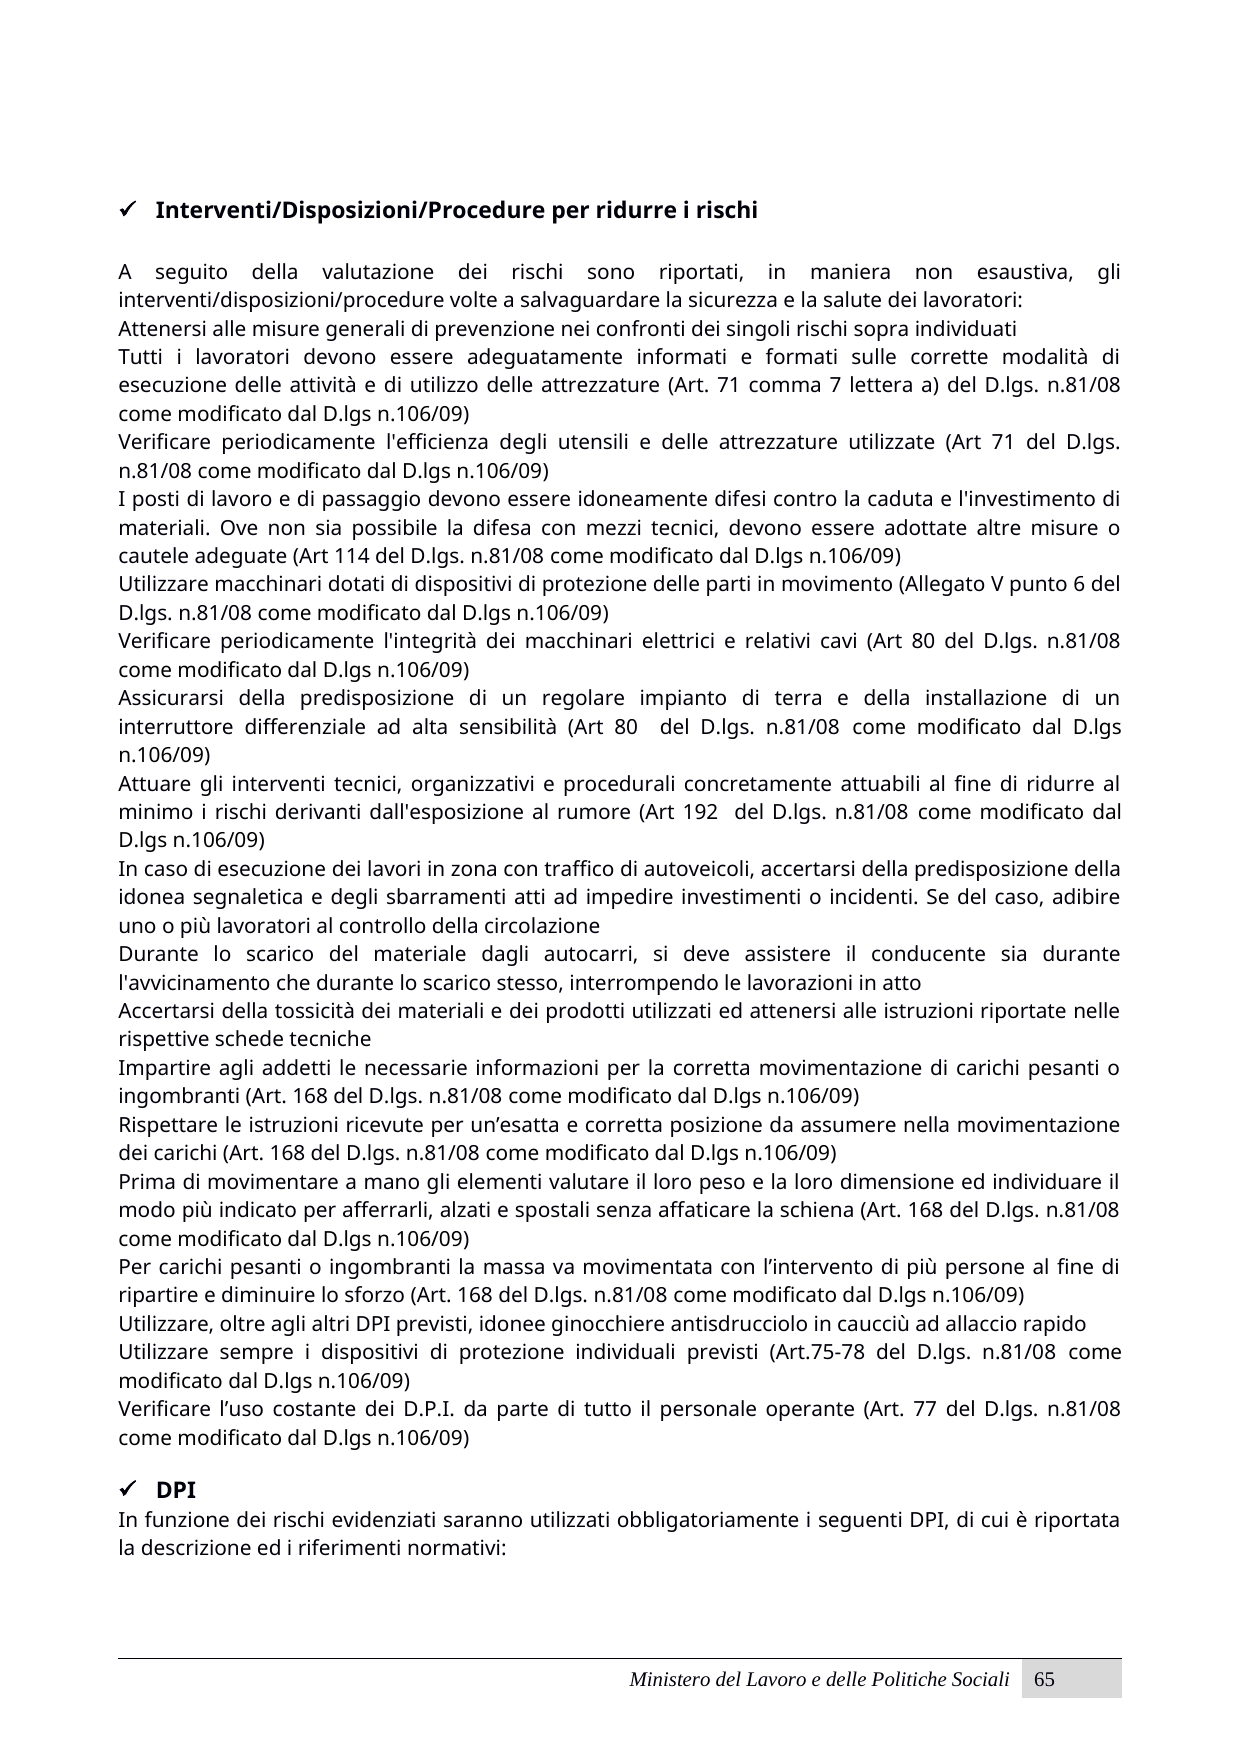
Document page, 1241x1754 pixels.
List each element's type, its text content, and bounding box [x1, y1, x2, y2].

list Verificare l’uso costante dei D.P.I. da parte di tutto il personale operante (Art. 77 del D.lgs. n.81/08 come modificato dal D.lgs n.106/09) [118, 1394, 1122, 1451]
list Verificare periodicamente l'integrità dei macchinari elettrici e relativi cavi (Art 80 del D.lgs. n.81/08 come modificato dal D.lgs n.106/09) [118, 626, 1122, 683]
list Durante lo scarico del materiale dagli autocarri, si deve assistere il conducente sia durante l'avvicinamento che durante lo scarico stesso, interrompendo le lavorazioni in atto [118, 939, 1122, 996]
list Attuare gli interventi tecnici, organizzativi e procedurali concretamente attuabili al fine di ridurre al minimo i rischi derivanti dall'esposizione al rumore (Art 192 del D.lgs. n.81/08 come modificato dal D.lgs n.106/09) [118, 769, 1122, 854]
text A seguito della valutazione dei rischi sono riportati, in maniera non esaustiva, gli interventi/disposizioni/procedure volte a salvaguardare la sicurezza e la salute dei lavoratori: [118, 257, 1122, 314]
list Attenersi alle misure generali di prevenzione nei confronti dei singoli rischi sopra individuati [118, 314, 1122, 342]
list Interventi/Disposizioni/Procedure per ridurre i rischi [118, 194, 1099, 226]
list Verificare periodicamente l'efficienza degli utensili e delle attrezzature utilizzate (Art 71 del D.lgs. n.81/08 come modificato dal D.lgs n.106/09) [118, 427, 1122, 484]
list Utilizzare sempre i dispositivi di protezione individuali previsti (Art.75-78 del D.lgs. n.81/08 come modificato dal D.lgs n.106/09) [118, 1337, 1122, 1394]
list I posti di lavoro e di passaggio devono essere idoneamente difesi contro la caduta e l'investimento di materiali. Ove non sia possibile la difesa con mezzi tecnici, devono essere adottate altre misure o cautele adeguate (Art 114 del D.lgs. n.81/08 come modificato dal D.lgs n.106/09) [118, 484, 1122, 569]
list Accertarsi della tossicità dei materiali e dei prodotti utilizzati ed attenersi alle istruzioni riportate nelle rispettive schede tecniche [118, 996, 1122, 1053]
list Prima di movimentare a mano gli elementi valutare il loro peso e la loro dimensione ed individuare il modo più indicato per afferrarli, alzati e spostali senza affaticare la schiena (Art. 168 del D.lgs. n.81/08 come modificato dal D.lgs n.106/09) [118, 1167, 1122, 1252]
text In funzione dei rischi evidenziati saranno utilizzati obbligatoriamente i seguenti DPI, di cui è riportata la descrizione ed i riferimenti normativi: [118, 1505, 1122, 1562]
list Impartire agli addetti le necessarie informazioni per la corretta movimentazione di carichi pesanti o ingombranti (Art. 168 del D.lgs. n.81/08 come modificato dal D.lgs n.106/09) [118, 1053, 1122, 1110]
list Rispettare le istruzioni ricevute per un’esatta e corretta posizione da assumere nella movimentazione dei carichi (Art. 168 del D.lgs. n.81/08 come modificato dal D.lgs n.106/09) [118, 1110, 1122, 1167]
list DPI [118, 1474, 1099, 1505]
list Assicurarsi della predisposizione di un regolare impianto di terra e della installazione di un interruttore differenziale ad alta sensibilità (Art 80 del D.lgs. n.81/08 come modificato dal D.lgs n.106/09) [118, 683, 1122, 769]
list Utilizzare, oltre agli altri DPI previsti, idonee ginocchiere antisdrucciolo in caucciù ad allaccio rapido [118, 1309, 1122, 1337]
list Per carichi pesanti o ingombranti la massa va movimentata con l’intervento di più persone al fine di ripartire e diminuire lo sforzo (Art. 168 del D.lgs. n.81/08 come modificato dal D.lgs n.106/09) [118, 1252, 1122, 1309]
list Utilizzare macchinari dotati di dispositivi di protezione delle parti in movimento (Allegato V punto 6 del D.lgs. n.81/08 come modificato dal D.lgs n.106/09) [118, 569, 1122, 626]
list In caso di esecuzione dei lavori in zona con traffico di autoveicoli, accertarsi della predisposizione della idonea segnaletica e degli sbarramenti atti ad impedire investimenti o incidenti. Se del caso, adibire uno o più lavoratori al controllo della circolazione [118, 854, 1122, 939]
list Tutti i lavoratori devono essere adeguatamente informati e formati sulle corrette modalità di esecuzione delle attività e di utilizzo delle attrezzature (Art. 71 comma 7 lettera a) del D.lgs. n.81/08 come modificato dal D.lgs n.106/09) [118, 342, 1122, 427]
